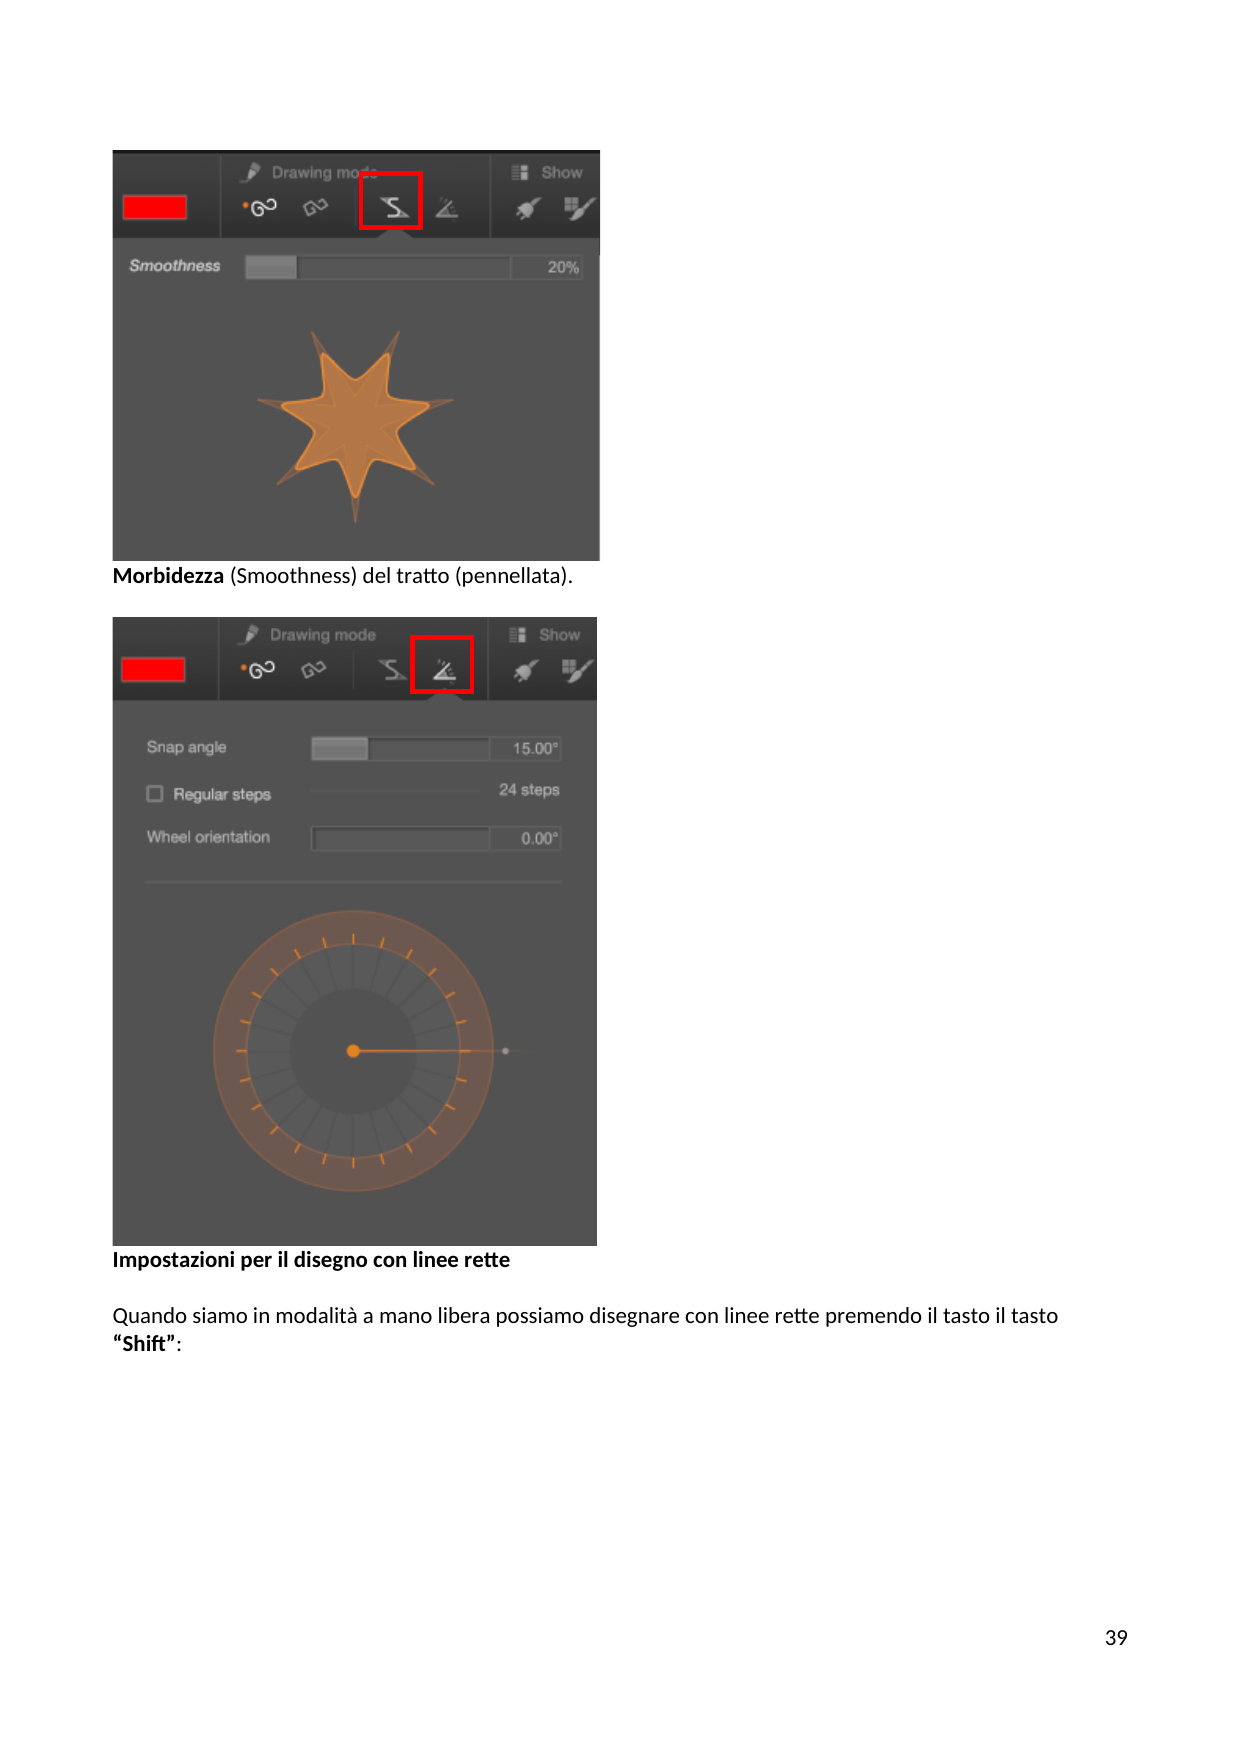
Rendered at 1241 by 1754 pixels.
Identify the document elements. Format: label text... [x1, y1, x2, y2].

picture [112, 150, 600, 561]
picture [112, 617, 597, 1246]
text Quando siamo in modalità a mano libera possiamo disegnare con linee rette premendo il tasto il tasto “Shift”: [112, 1301, 1128, 1357]
text Impostazioni per il disegno con linee rette [112, 1245, 1128, 1273]
text Morbidezza (Smoothness) del tratto (pennellata). [112, 561, 1128, 589]
